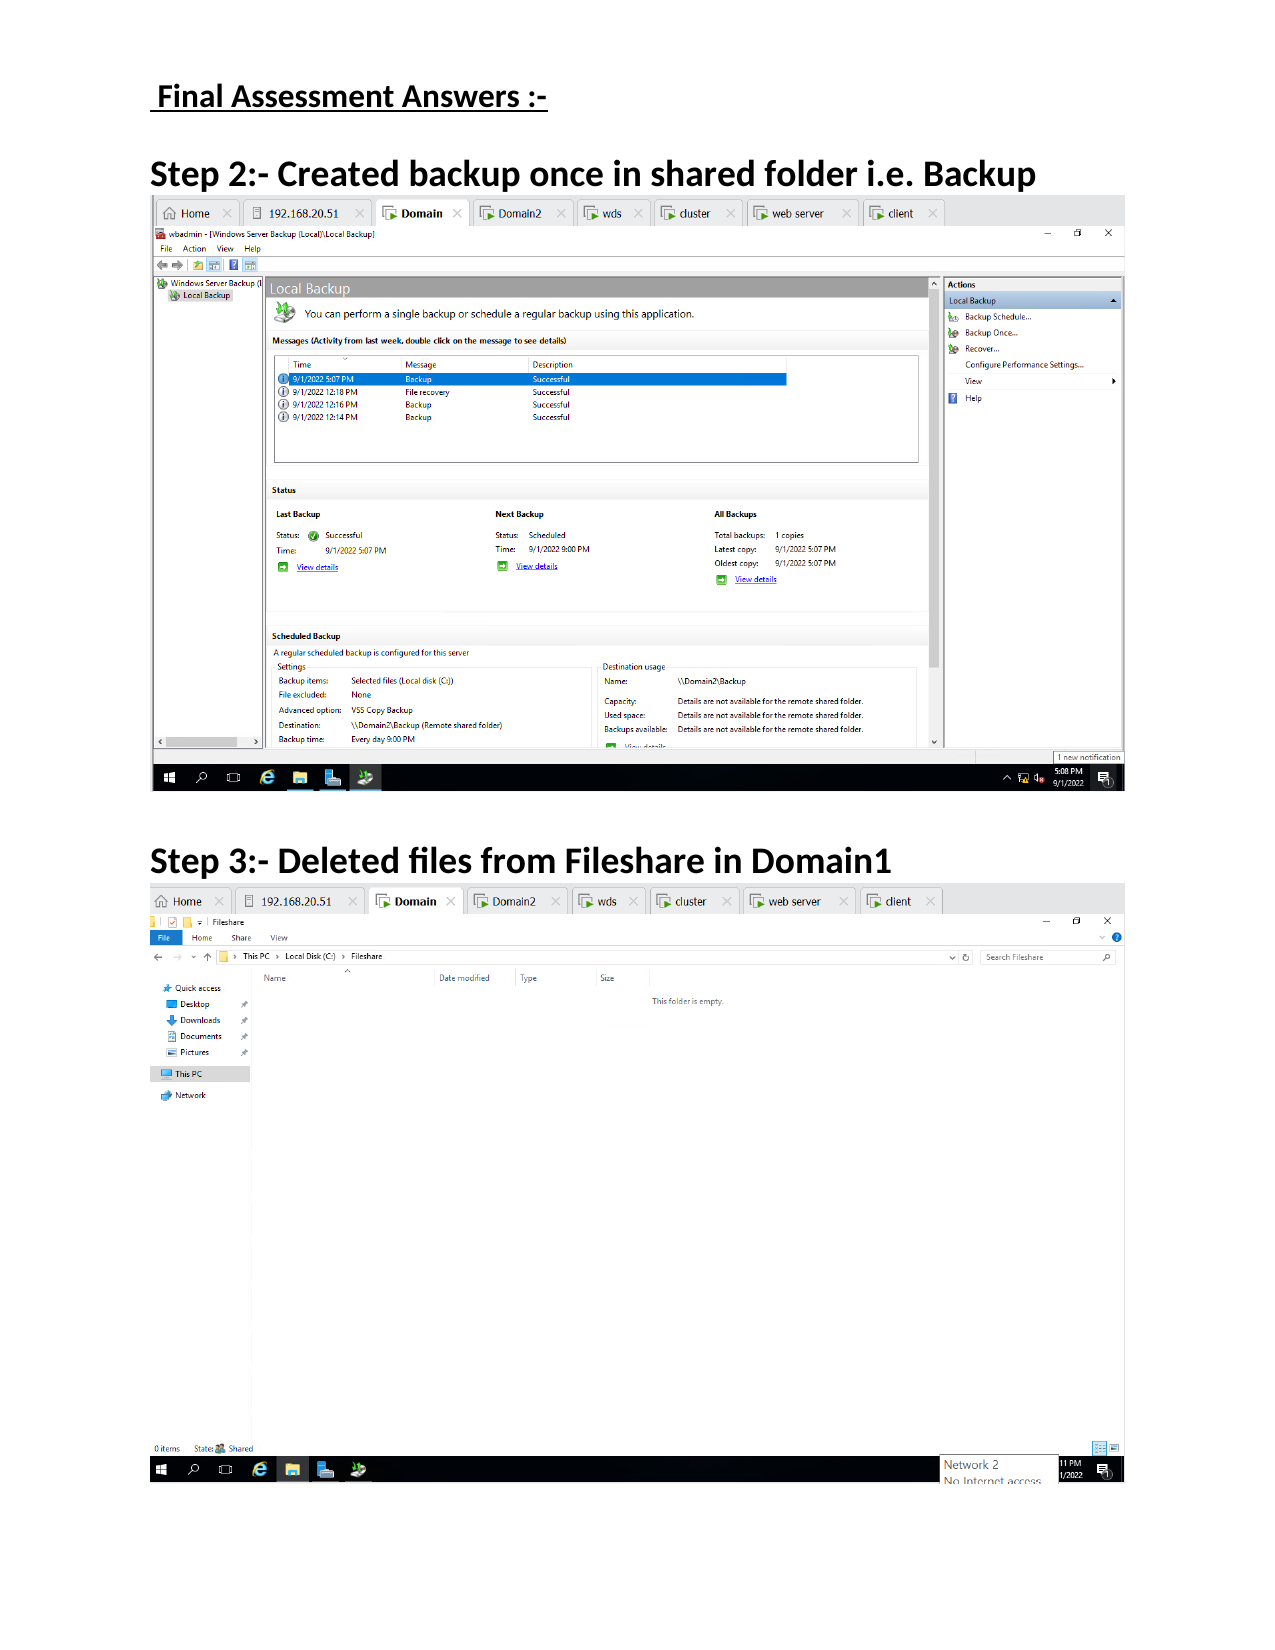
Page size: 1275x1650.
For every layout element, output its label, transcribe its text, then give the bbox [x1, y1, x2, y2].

picture [150, 883, 1125, 1484]
text Step 3:- Deleted files from Fileshare in Domain1 [150, 837, 1125, 883]
text Step 2:- Created backup once in shared folder i.e. Backup [150, 150, 1125, 195]
picture [150, 195, 1125, 792]
